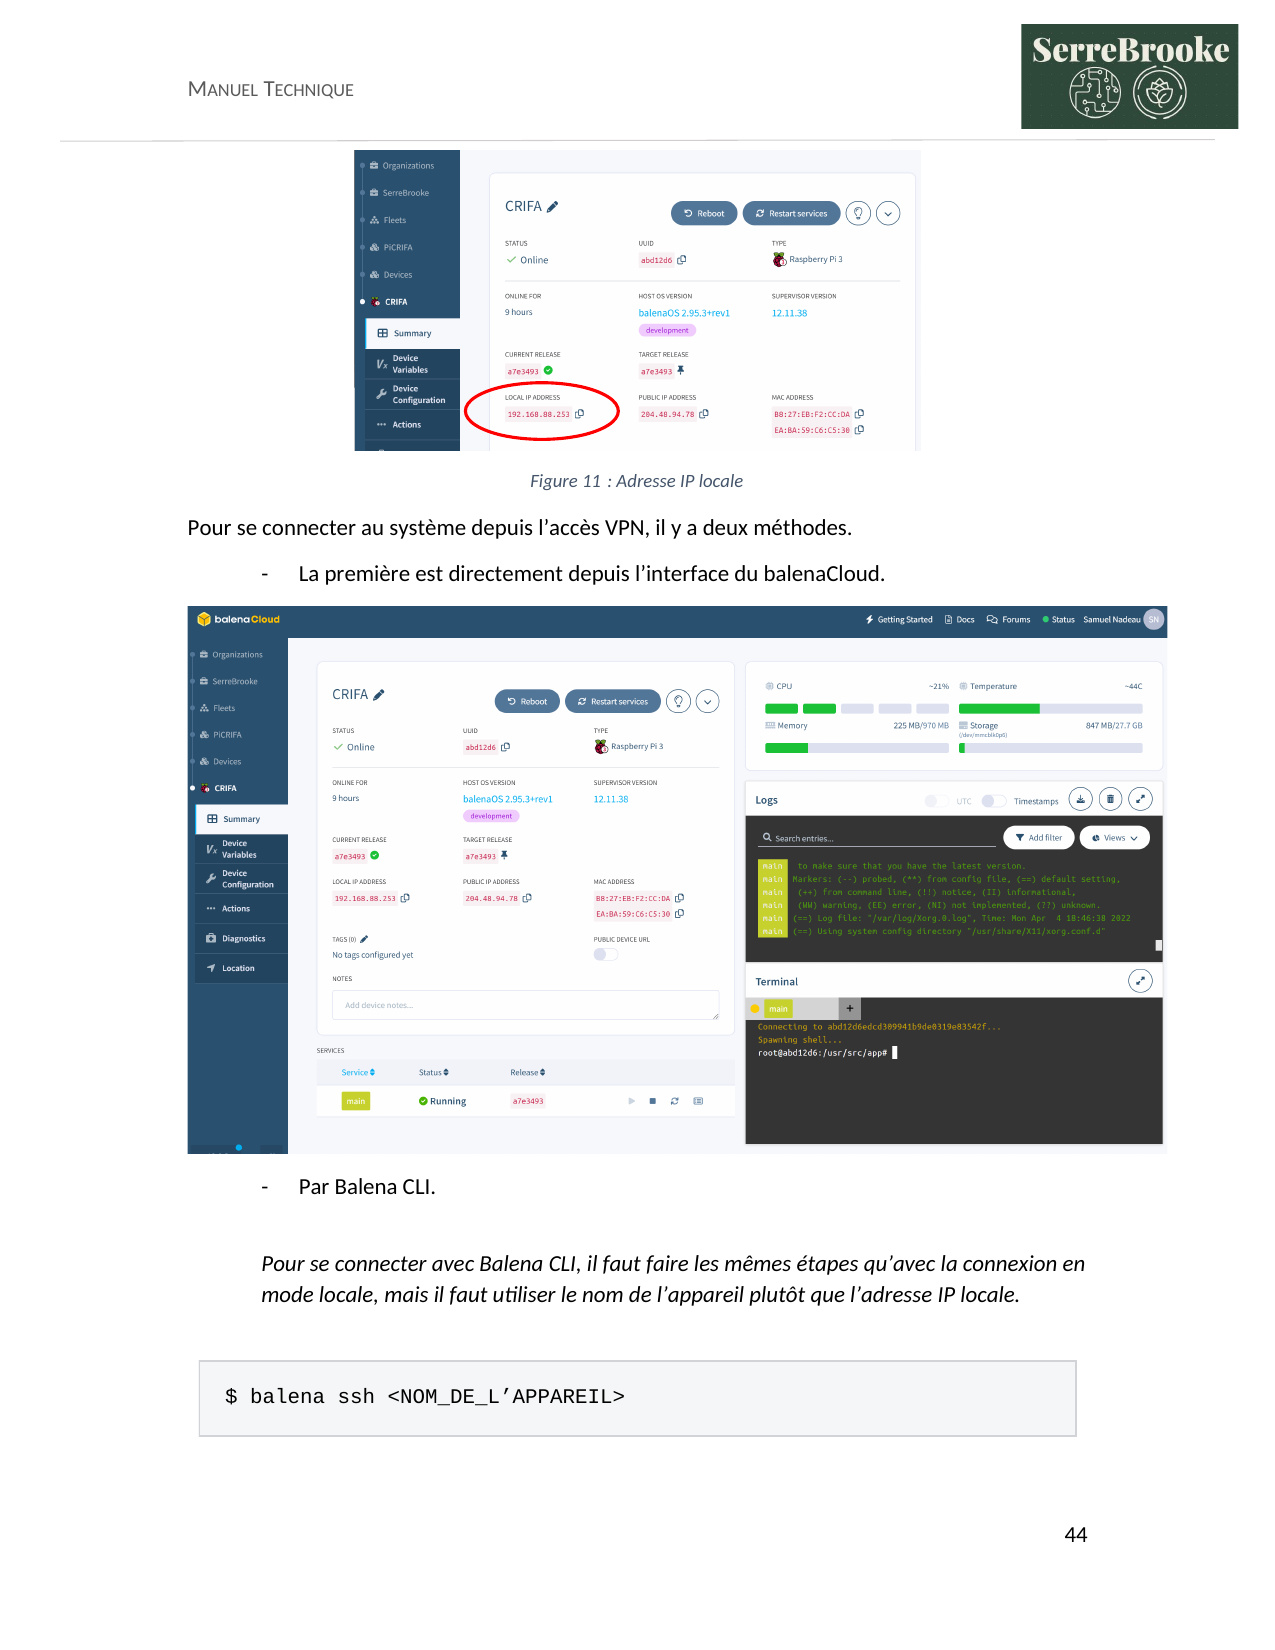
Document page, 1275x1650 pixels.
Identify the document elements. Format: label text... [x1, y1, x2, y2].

text Pour se connecter avec Balena CLI, il faut faire les mêmes étapes qu’avec la connexion en mode locale, mais il faut utiliser le nom de l’appareil plutôt que l’adresse IP locale. [261, 1249, 1087, 1308]
picture [1021, 24, 1239, 129]
picture [354, 150, 921, 451]
list La première est directement depuis l’interface du balenaCloud. [261, 559, 1087, 587]
picture [187, 606, 1168, 1154]
text $ balena ssh <NOM_DE_L’APPAREIL> [200, 1362, 1075, 1435]
text Pour se connecter au système depuis l’accès VPN, il y a deux méthodes. [187, 513, 1087, 541]
list Par Balena CLI. [261, 1172, 1087, 1200]
